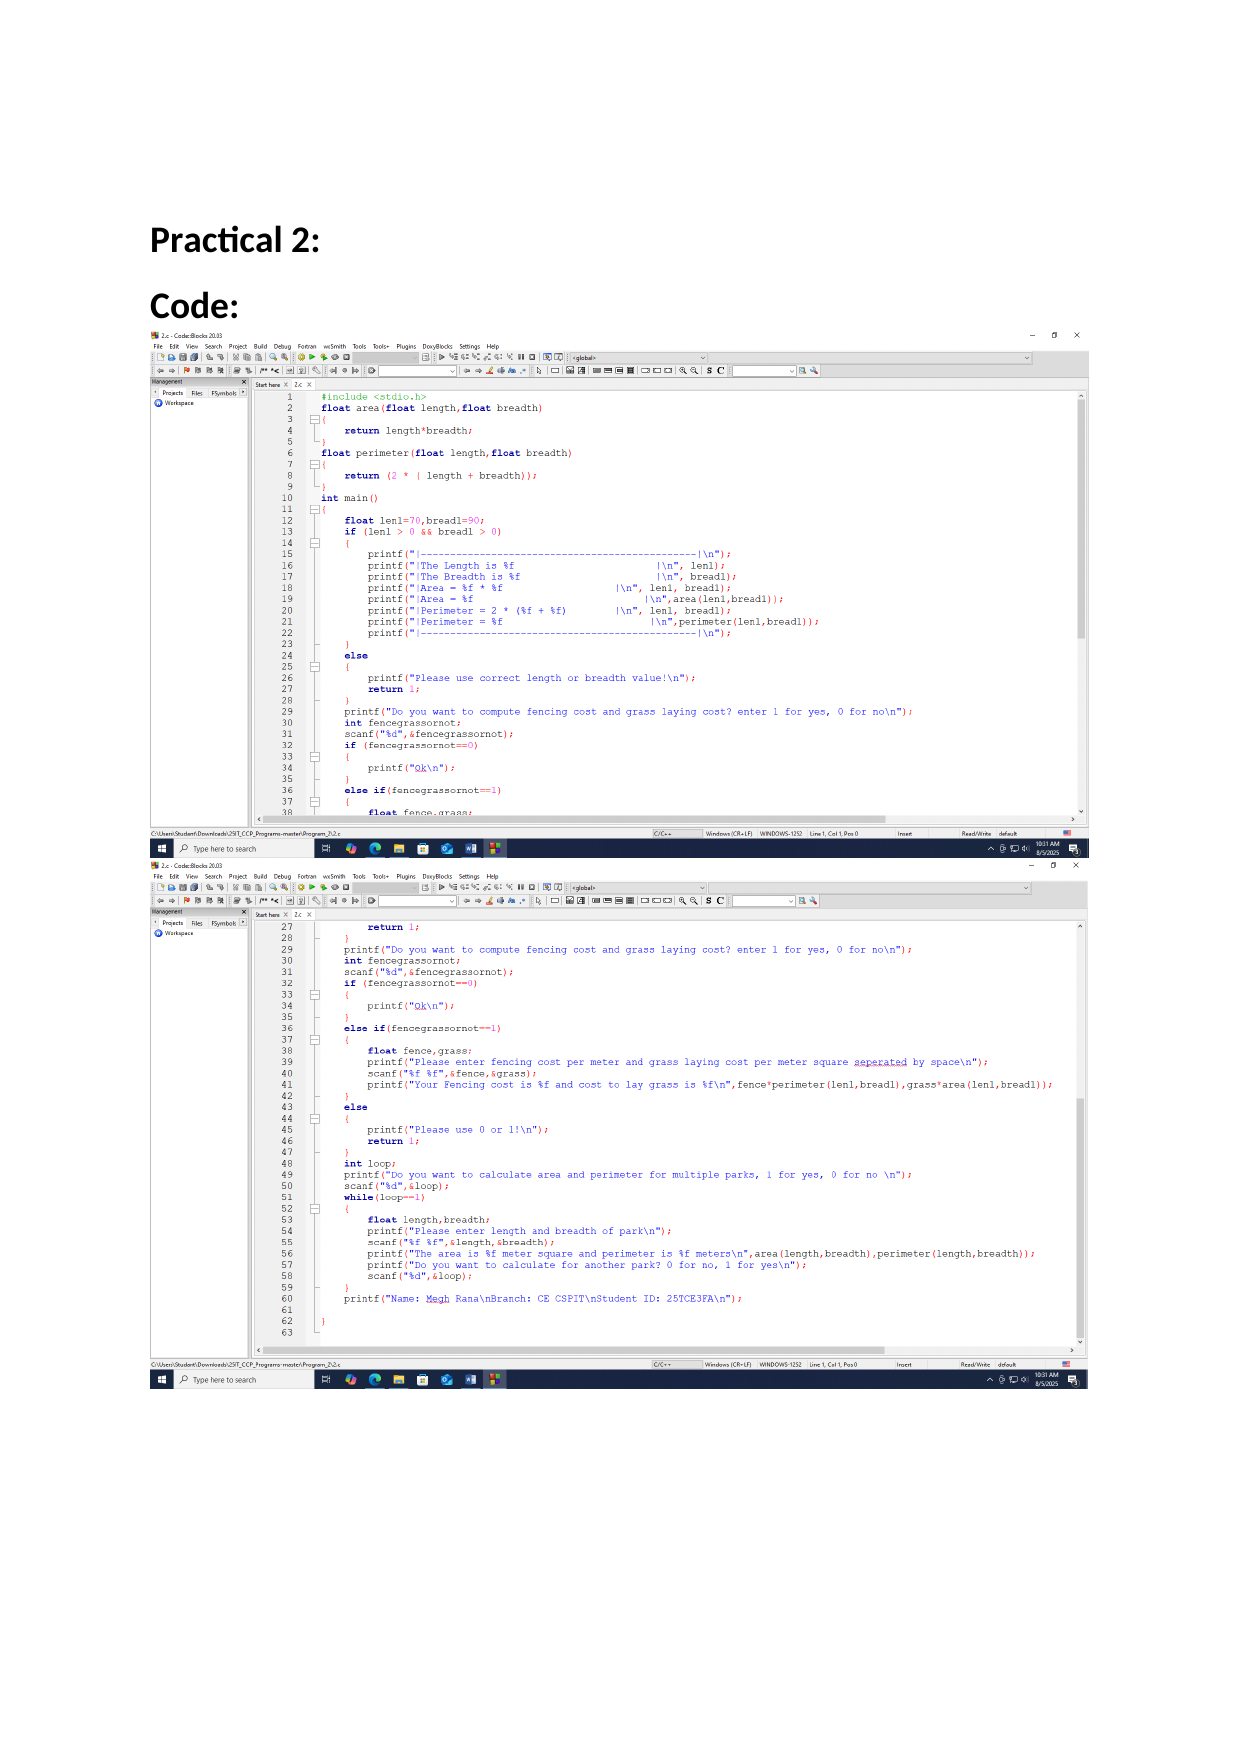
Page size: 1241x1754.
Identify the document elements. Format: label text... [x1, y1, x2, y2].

text Practical 2: [150, 216, 1090, 262]
picture [150, 330, 1089, 858]
picture [150, 860, 1088, 1389]
